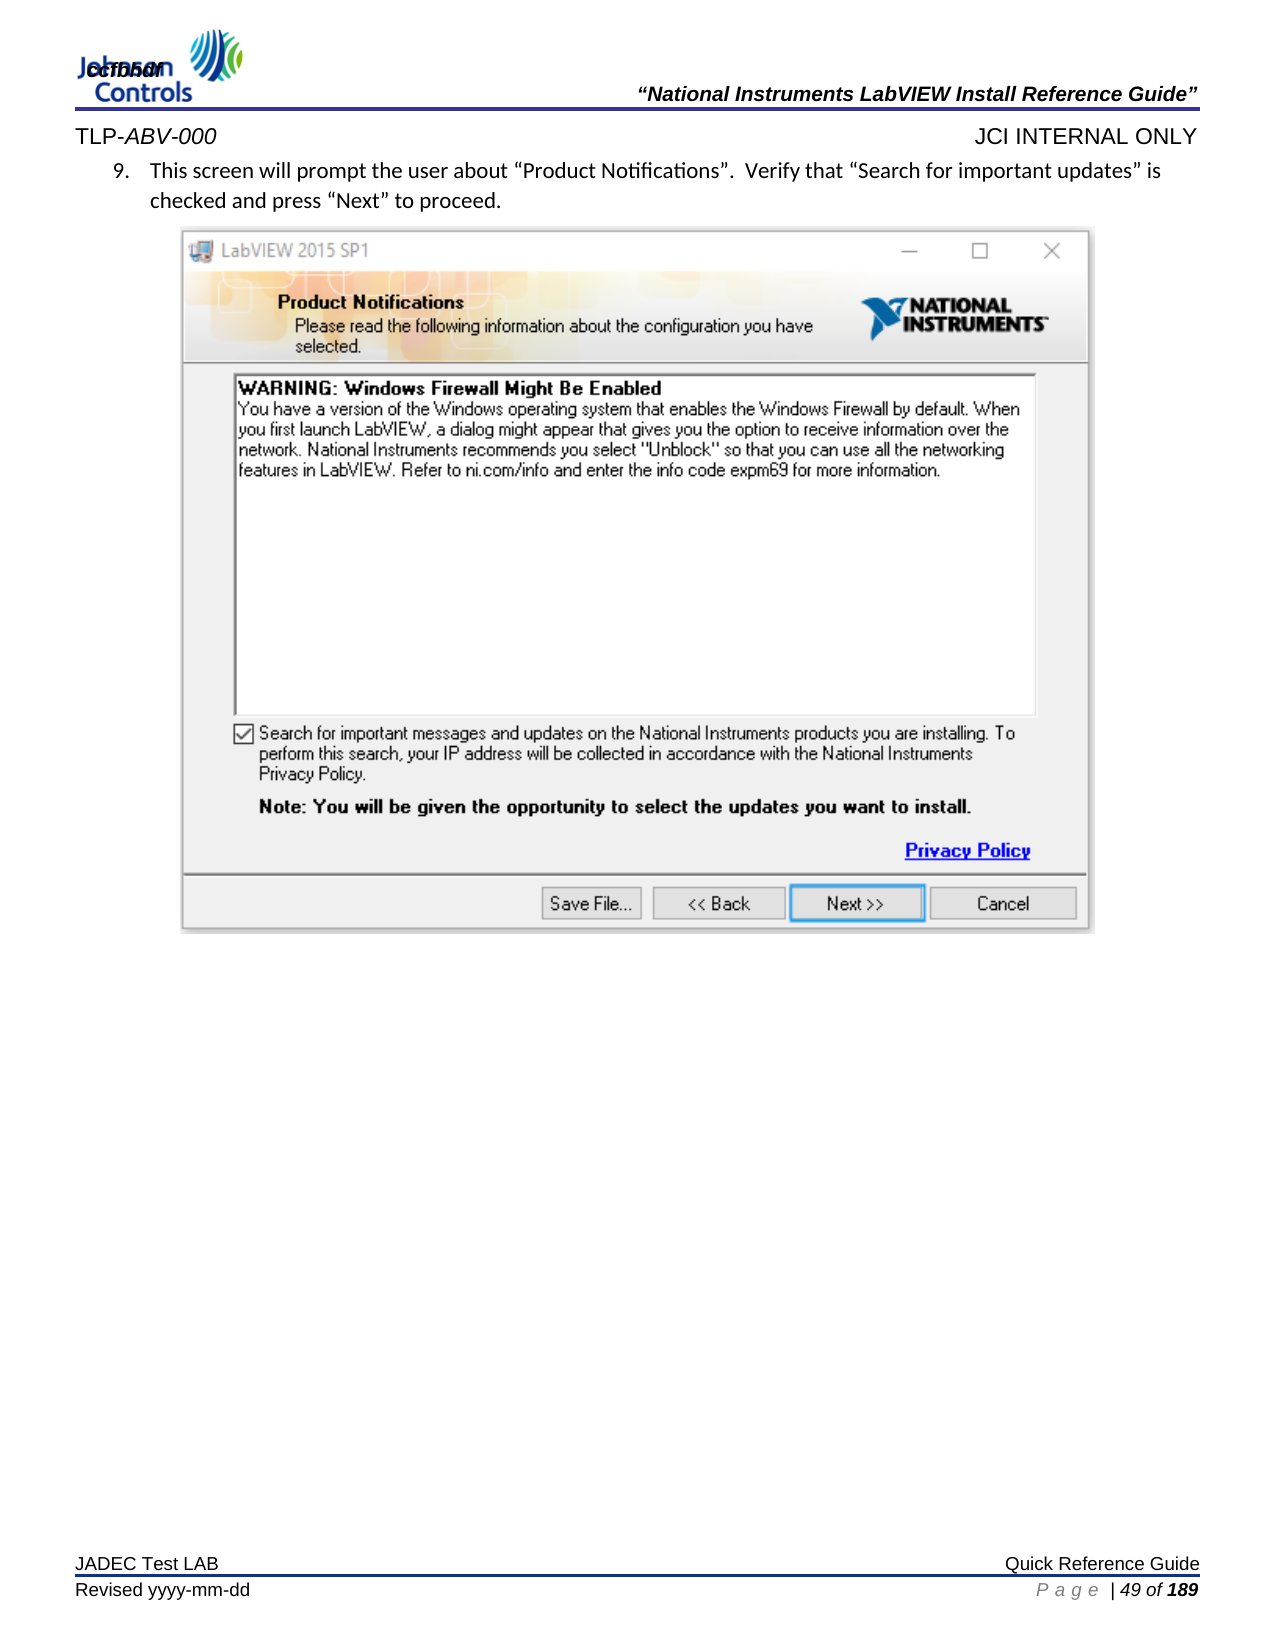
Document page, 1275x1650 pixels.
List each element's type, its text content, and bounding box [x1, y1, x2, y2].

picture [76, 26, 246, 105]
picture [179, 226, 1096, 934]
list This screen will prompt the user about “Product Notifications”. Verify that “Search for important updates” is checked and press “Next” to proceed. [112, 156, 1200, 214]
